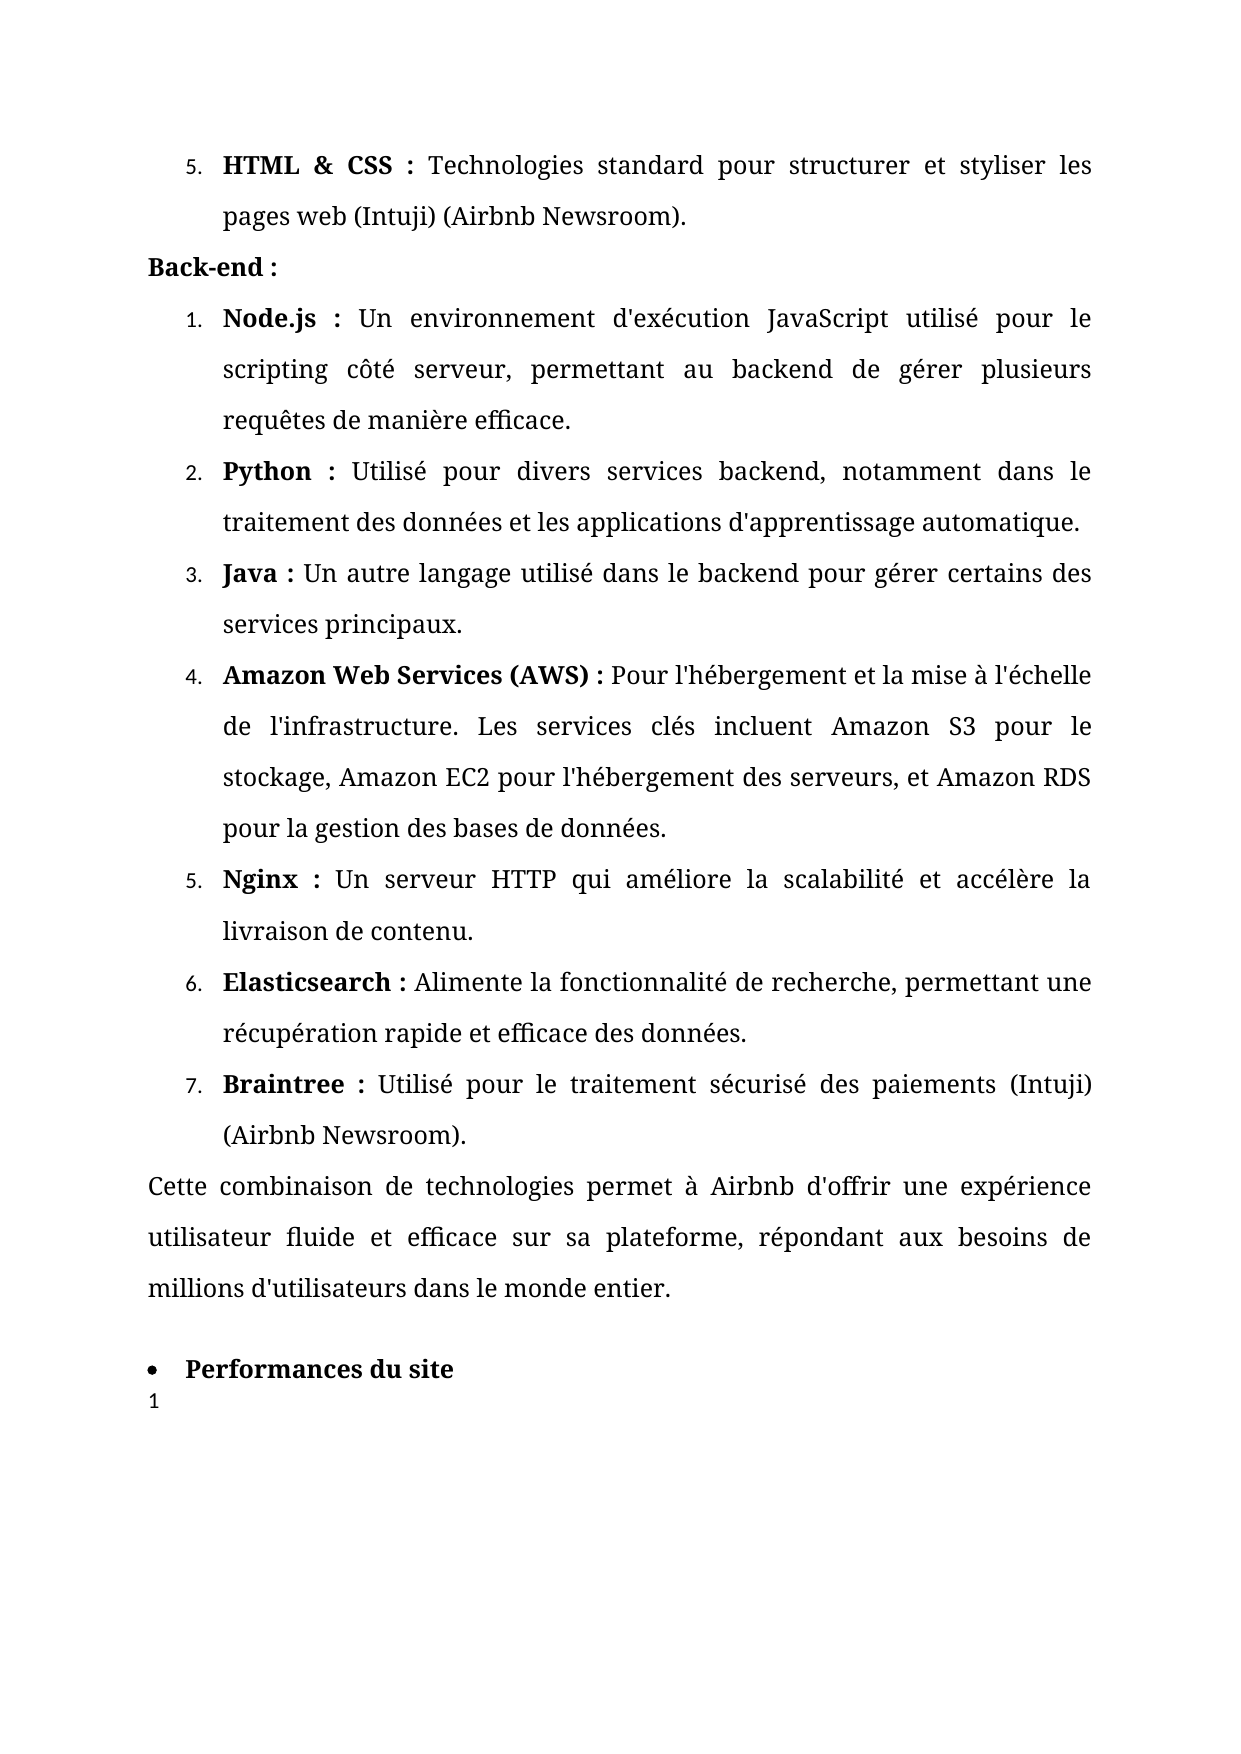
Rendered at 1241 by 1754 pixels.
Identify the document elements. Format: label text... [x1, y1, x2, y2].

list Amazon Web Services (AWS) : Pour l'hébergement et la mise à l'échelle de l'infrastructure. Les services clés incluent Amazon S3 pour le stockage, Amazon EC2 pour l'hébergement des serveurs, et Amazon RDS pour la gestion des bases de données. [185, 658, 1093, 845]
list Performances du site [148, 1352, 1093, 1386]
list Java : Un autre langage utilisé dans le backend pour gérer certains des services principaux. [185, 556, 1093, 641]
text Cette combinaison de technologies permet à Airbnb d'offrir une expérience utilisateur fluide et efficace sur sa plateforme, répondant aux besoins de millions d'utilisateurs dans le monde entier. [148, 1168, 1093, 1304]
list Braintree : Utilisé pour le traitement sécurisé des paiements​ (Intuji)​​ (Airbnb Newsroom)​. [185, 1066, 1093, 1151]
list Nginx : Un serveur HTTP qui améliore la scalabilité et accélère la livraison de contenu. [185, 862, 1093, 947]
list Node.js : Un environnement d'exécution JavaScript utilisé pour le scripting côté serveur, permettant au backend de gérer plusieurs requêtes de manière efficace. [185, 301, 1093, 437]
list HTML & CSS : Technologies standard pour structurer et styliser les pages web​ (Intuji)​​ (Airbnb Newsroom)​. [185, 148, 1093, 233]
list Python : Utilisé pour divers services backend, notamment dans le traitement des données et les applications d'apprentissage automatique. [185, 454, 1093, 539]
list Elasticsearch : Alimente la fonctionnalité de recherche, permettant une récupération rapide et efficace des données. [185, 964, 1093, 1049]
text Back-end : [148, 250, 1093, 284]
